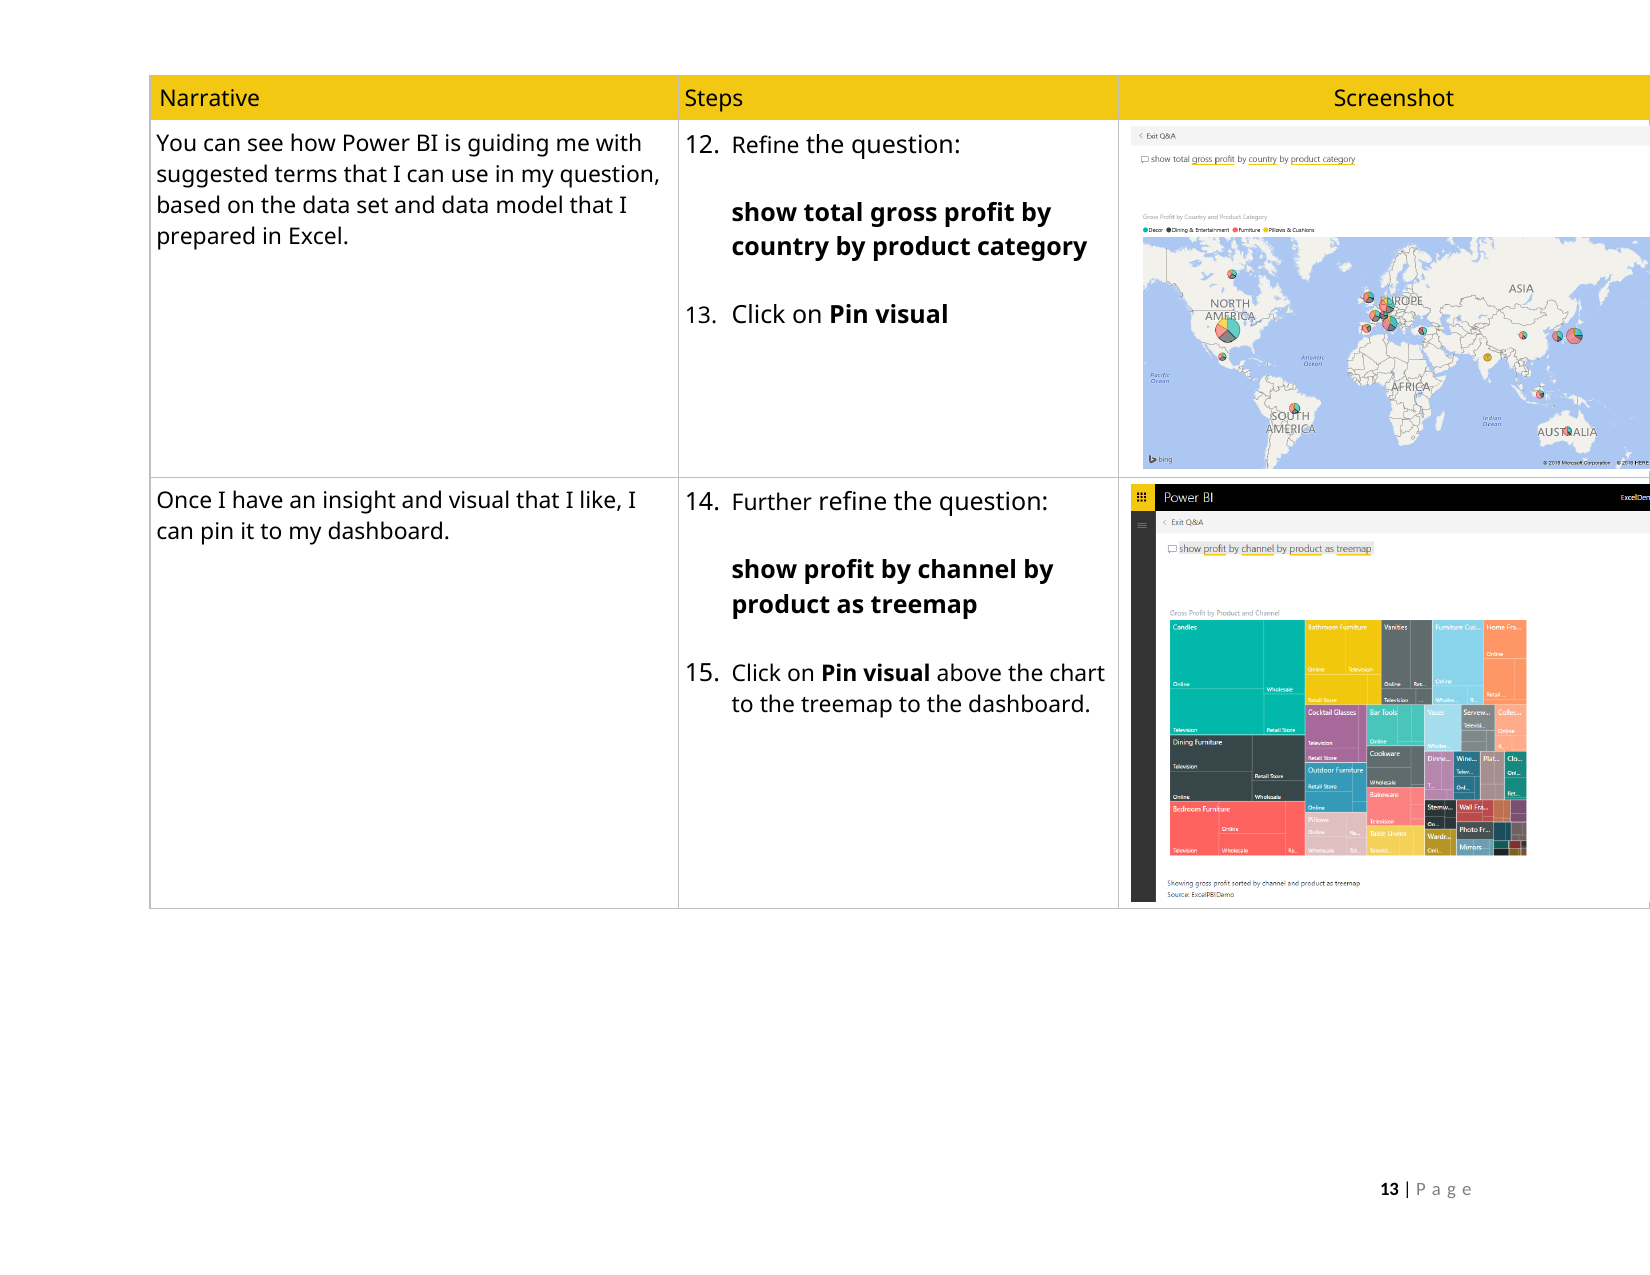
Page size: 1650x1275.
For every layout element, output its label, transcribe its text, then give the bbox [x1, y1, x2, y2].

table_cell [1119, 120, 1649, 477]
table_header Steps [679, 76, 1118, 119]
table_cell Once I have an insight and visual that I like, I can pin it to my dashboard. [151, 478, 678, 908]
table_cell Further refine the question: show profit by channel by product as treemap Click on Pin visual above the chart to the treemap to the dashboard. [679, 478, 1118, 908]
table_cell [1119, 478, 1649, 908]
table_cell Refine the question: show total gross profit by country by product category Click on Pin visual [679, 120, 1118, 477]
picture [1131, 126, 1650, 471]
picture [1131, 484, 1650, 902]
table_header Screenshot [1119, 76, 1649, 119]
table_header Narrative [151, 76, 678, 119]
table_cell You can see how Power BI is guiding me with suggested terms that I can use in my question, based on the data set and data model that I prepared in Excel. [151, 120, 678, 477]
